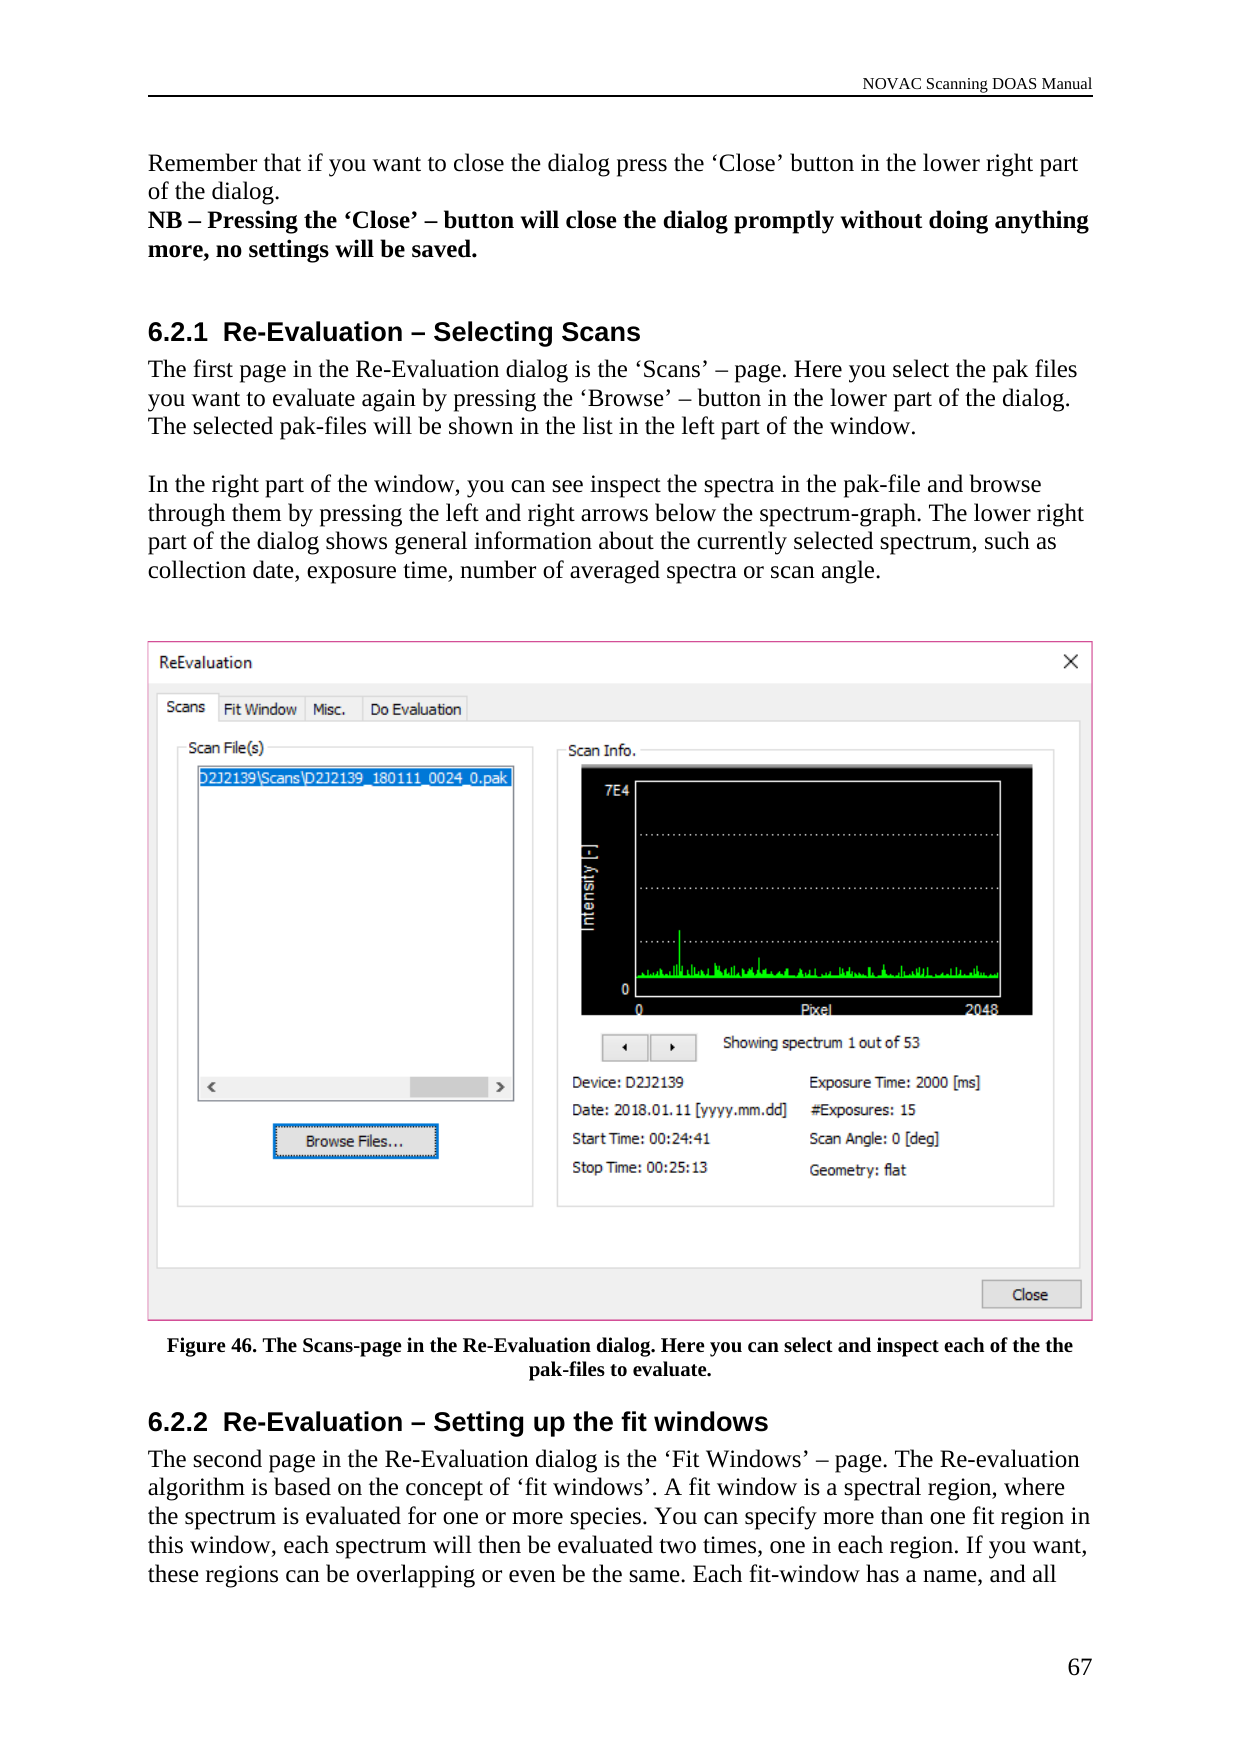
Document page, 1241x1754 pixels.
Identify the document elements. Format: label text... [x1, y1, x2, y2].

picture [147, 641, 1093, 1321]
text NB – Pressing the ‘Close’ – button will close the dialog promptly without doing anything more, no settings will be saved. [148, 205, 1093, 263]
text The first page in the Re-Evaluation dialog is the ‘Scans’ – page. Here you select the pak files you want to evaluate again by pressing the ‘Browse’ – button in the lower part of the dialog. The selected pak-files will be shown in the list in the left part of the window. [148, 354, 1093, 440]
subtitle Re-Evaluation – Setting up the fit windows [148, 1406, 1093, 1437]
text In the right part of the window, you can see inspect the spectra in the pak-file and browse through them by pressing the left and right arrows below the spectrum-graph. The lower right part of the dialog shows general information about the currently selected spectrum, such as collection date, exposure time, number of averaged spectra or scan angle. [148, 469, 1093, 584]
text Remember that if you want to close the dialog press the ‘Close’ button in the lower right part of the dialog. [148, 148, 1093, 205]
subtitle Re-Evaluation – Selecting Scans [148, 316, 1093, 348]
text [148, 1444, 1093, 1587]
